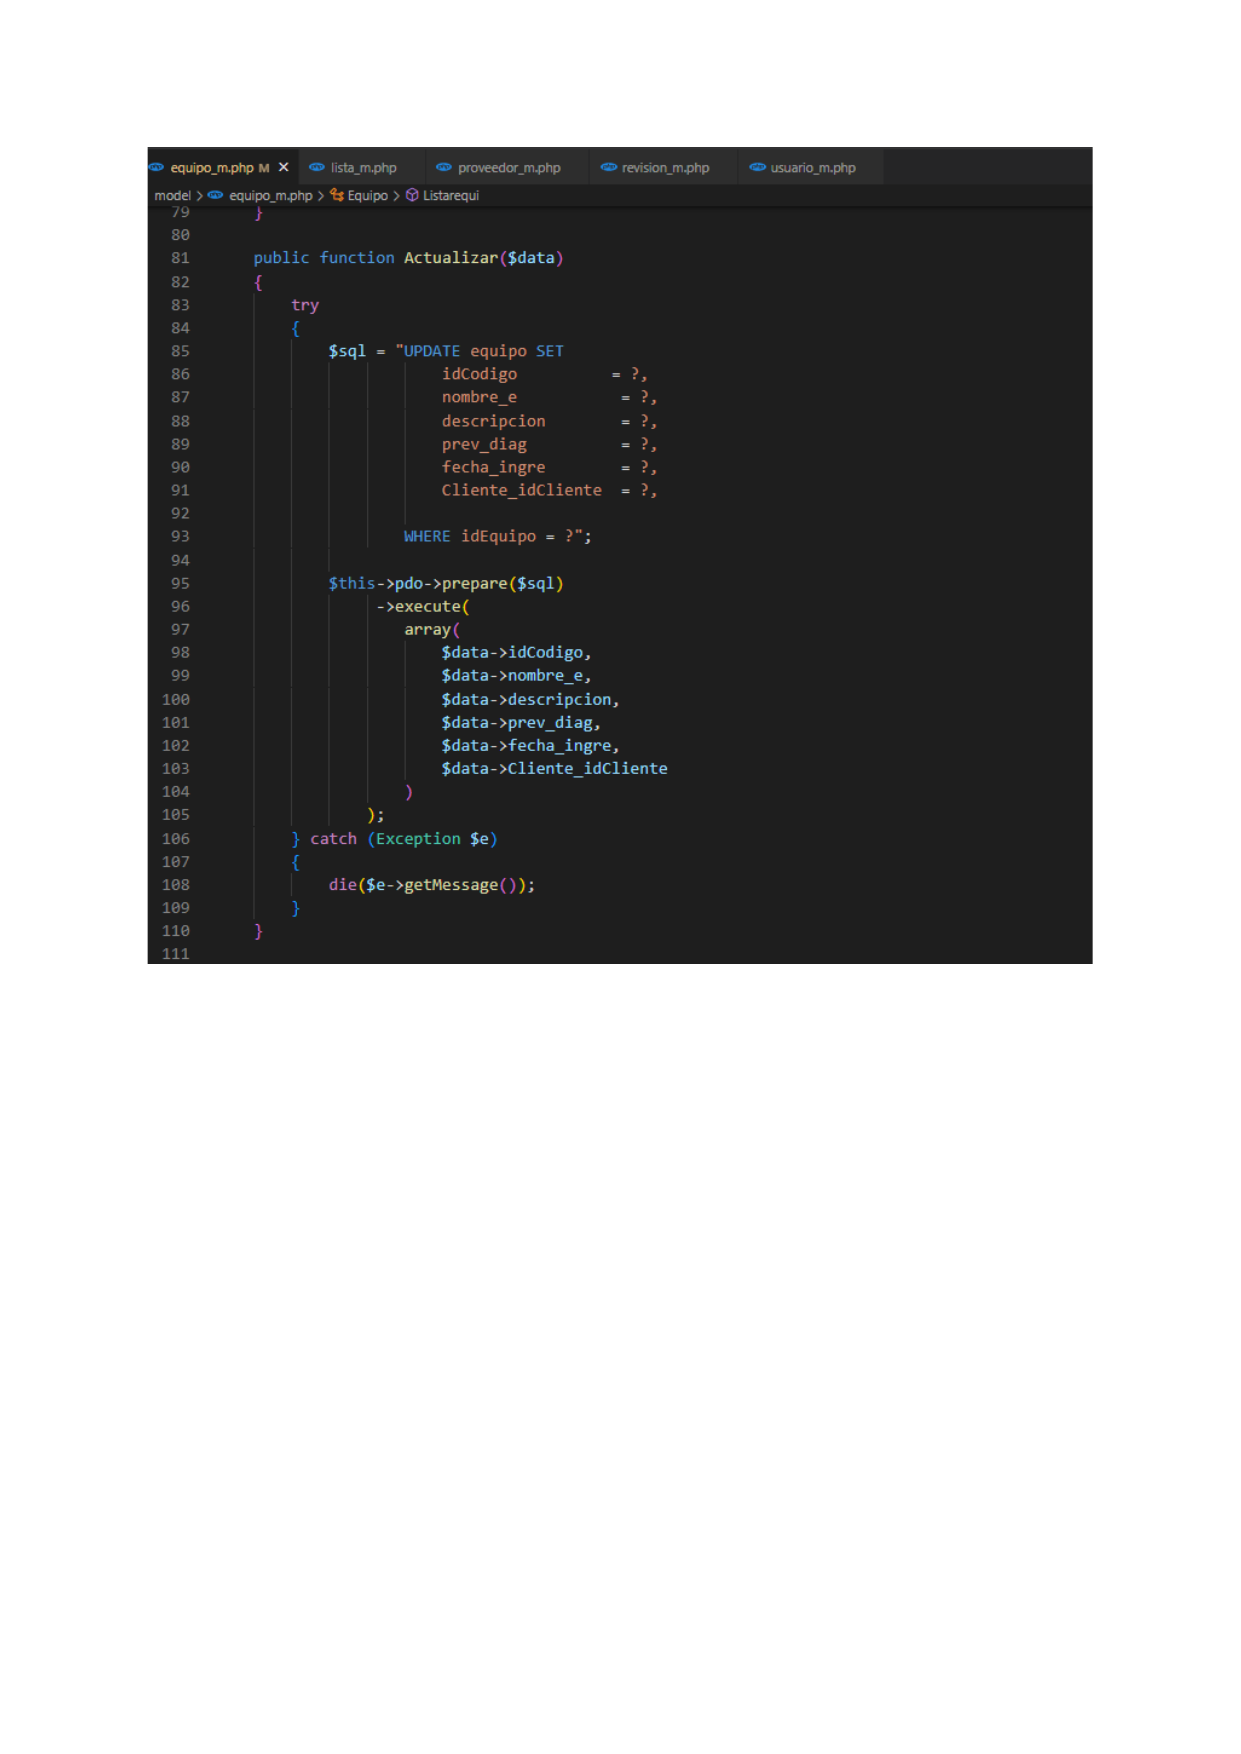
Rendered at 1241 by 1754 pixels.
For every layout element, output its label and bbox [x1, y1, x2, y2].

picture [147, 147, 1093, 964]
